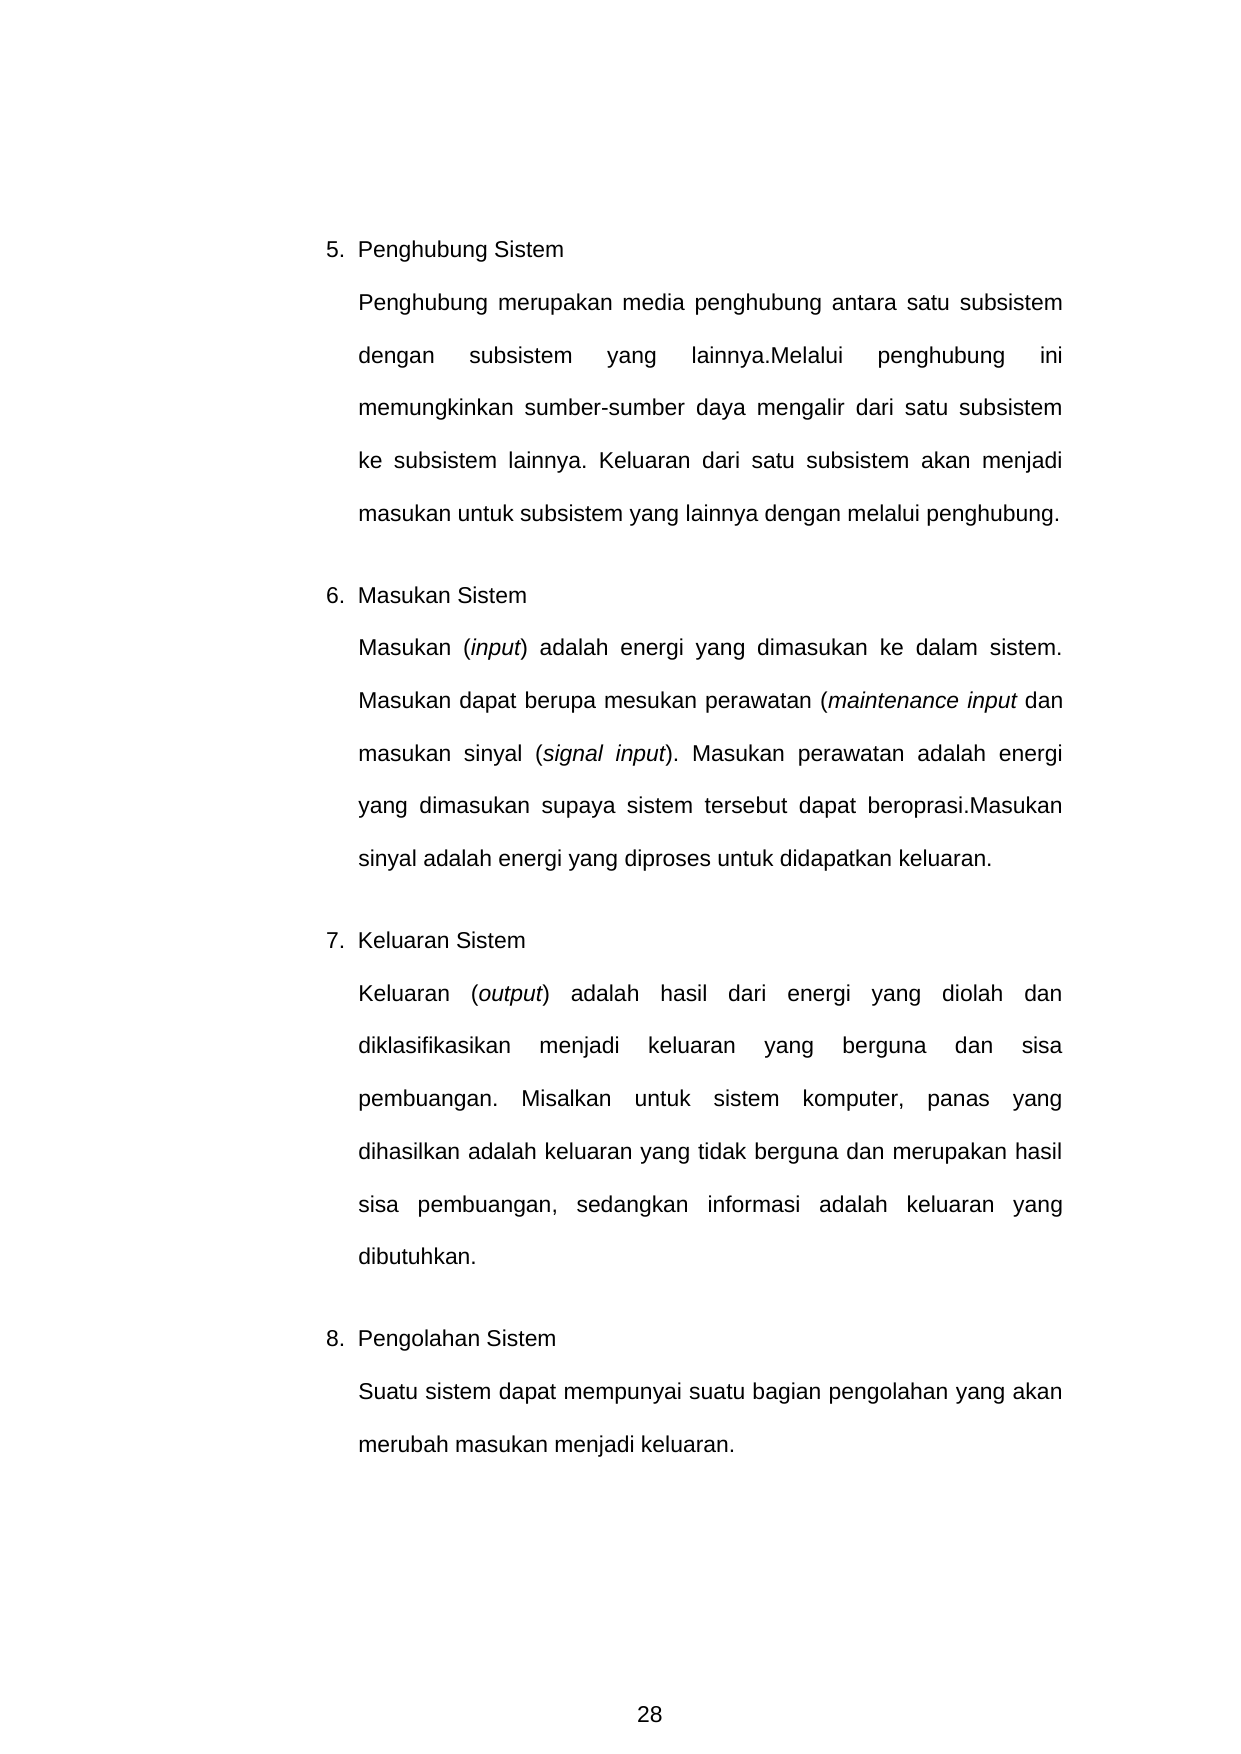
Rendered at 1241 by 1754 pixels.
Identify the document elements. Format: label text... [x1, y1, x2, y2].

text Keluaran (output) adalah hasil dari energi yang diolah dan diklasifikasikan menjadi keluaran yang berguna dan sisa pembuangan. Misalkan untuk sistem komputer, panas yang dihasilkan adalah keluaran yang tidak berguna dan merupakan hasil sisa pembuangan, sedangkan informasi adalah keluaran yang dibutuhkan. [358, 980, 1063, 1270]
text Penghubung merupakan media penghubung antara satu subsistem dengan subsistem yang lainnya.Melalui penghubung ini memungkinkan sumber-sumber daya mengalir dari satu subsistem ke subsistem lainnya. Keluaran dari satu subsistem akan menjadi masukan untuk subsistem yang lainnya dengan melalui penghubung. [358, 289, 1063, 526]
text 5. Penghubung Sistem [282, 236, 1063, 263]
text 7. Keluaran Sistem [282, 927, 1063, 953]
text 6. Masukan Sistem [282, 582, 1063, 608]
text Suatu sistem dapat mempunyai suatu bagian pengolahan yang akan merubah masukan menjadi keluaran. [358, 1378, 1063, 1457]
text Masukan (input) adalah energi yang dimasukan ke dalam sistem. Masukan dapat berupa mesukan perawatan (maintenance input dan masukan sinyal (signal input). Masukan perawatan adalah energi yang dimasukan supaya sistem tersebut dapat beroprasi.Masukan sinyal adalah energi yang diproses untuk didapatkan keluaran. [358, 634, 1063, 872]
text 8. Pengolahan Sistem [282, 1325, 1063, 1352]
